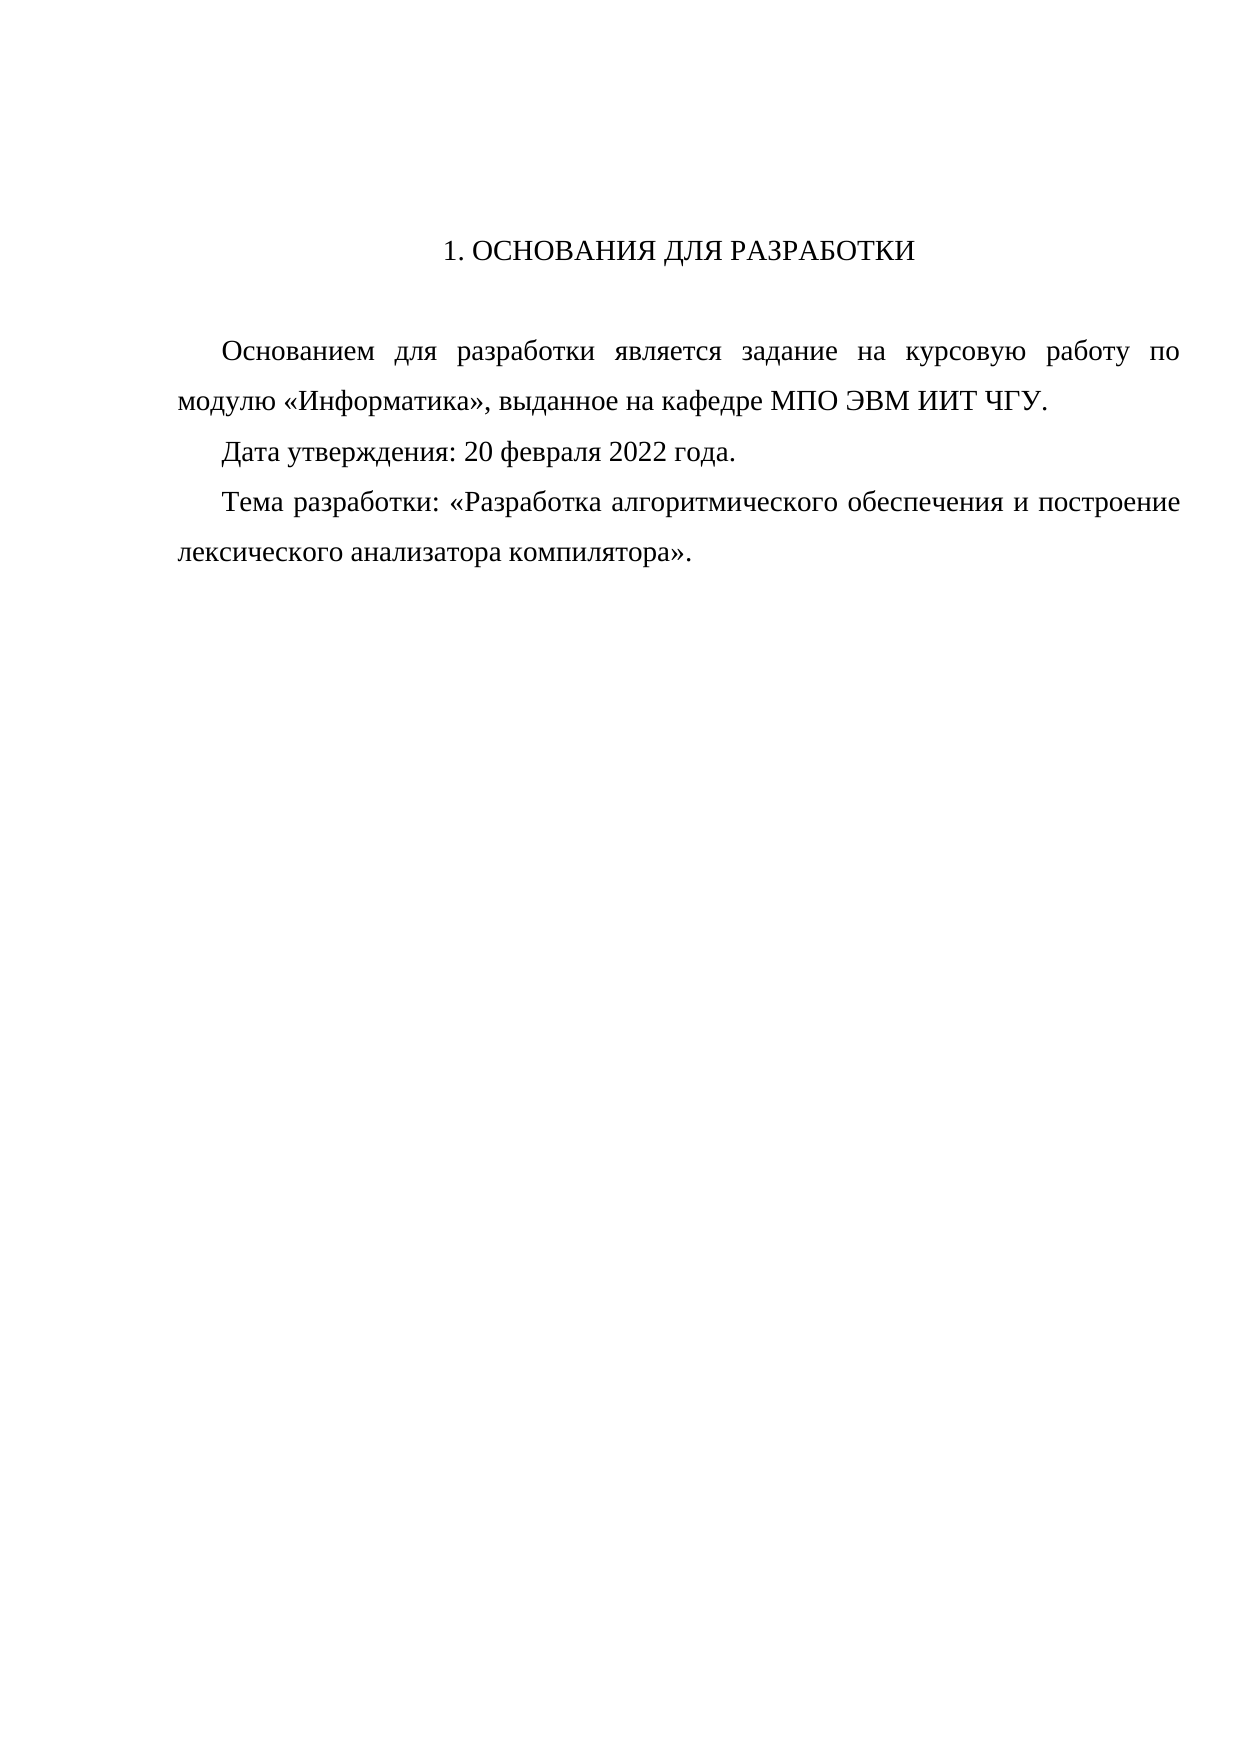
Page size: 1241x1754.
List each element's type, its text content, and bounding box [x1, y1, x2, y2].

text 1. ОСНОВАНИЯ ДЛЯ РАЗРАБОТКИ [177, 233, 1181, 266]
text Дата утверждения: 20 февраля 2022 года. [177, 434, 1181, 467]
text Основанием для разработки является задание на курсовую работу по модулю «Информатика», выданное на кафедре МПО ЭВМ ИИТ ЧГУ. [177, 333, 1181, 417]
text Тема разработки: «Разработка алгоритмического обеспечения и построение лексического анализатора компилятора». [177, 484, 1181, 568]
